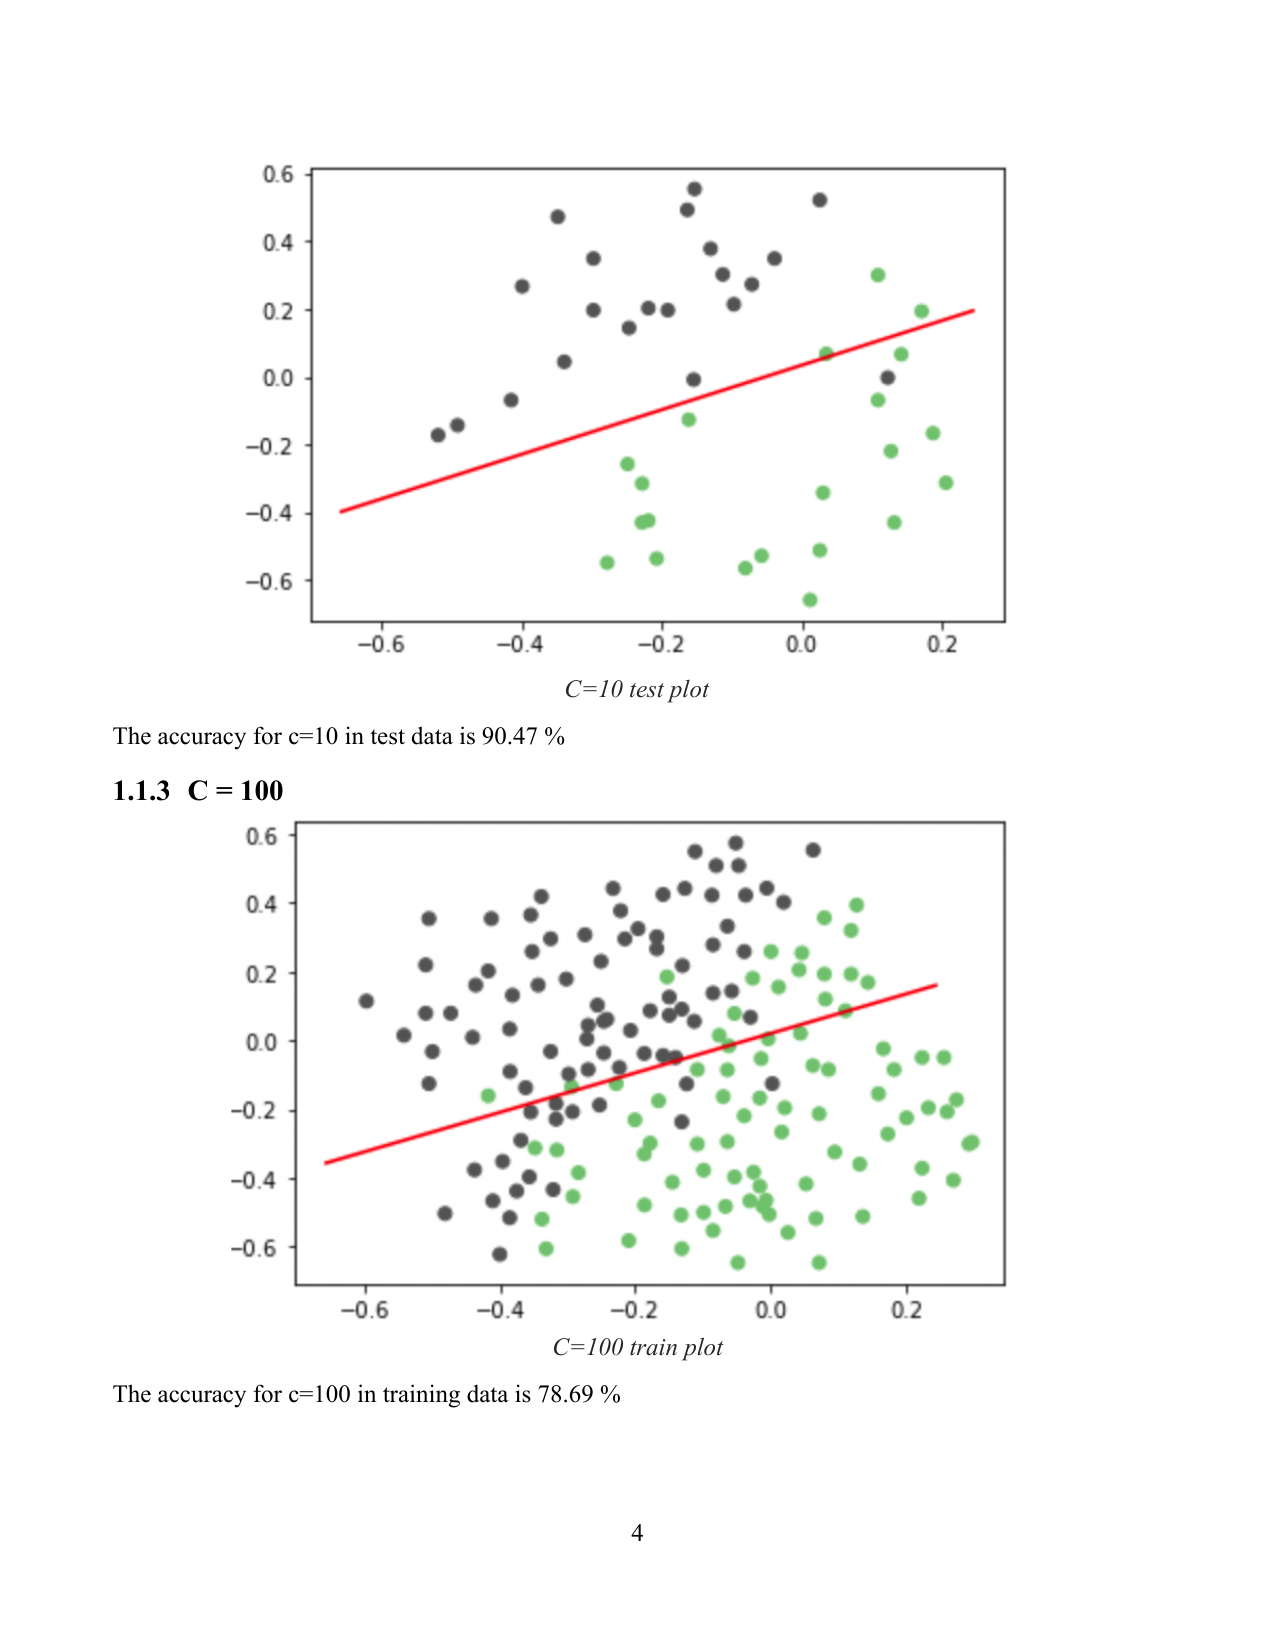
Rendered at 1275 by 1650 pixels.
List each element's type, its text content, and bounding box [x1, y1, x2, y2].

subtitle C = 100 [112, 775, 1162, 807]
text The accuracy for c=100 in training data is 78.69 % [112, 1380, 1162, 1407]
text C=100 train plot [112, 1333, 1162, 1360]
picture [240, 150, 1035, 675]
picture [231, 815, 1044, 1333]
text The accuracy for c=10 in test data is 90.47 % [112, 722, 1162, 750]
text C=10 test plot [112, 675, 1162, 703]
